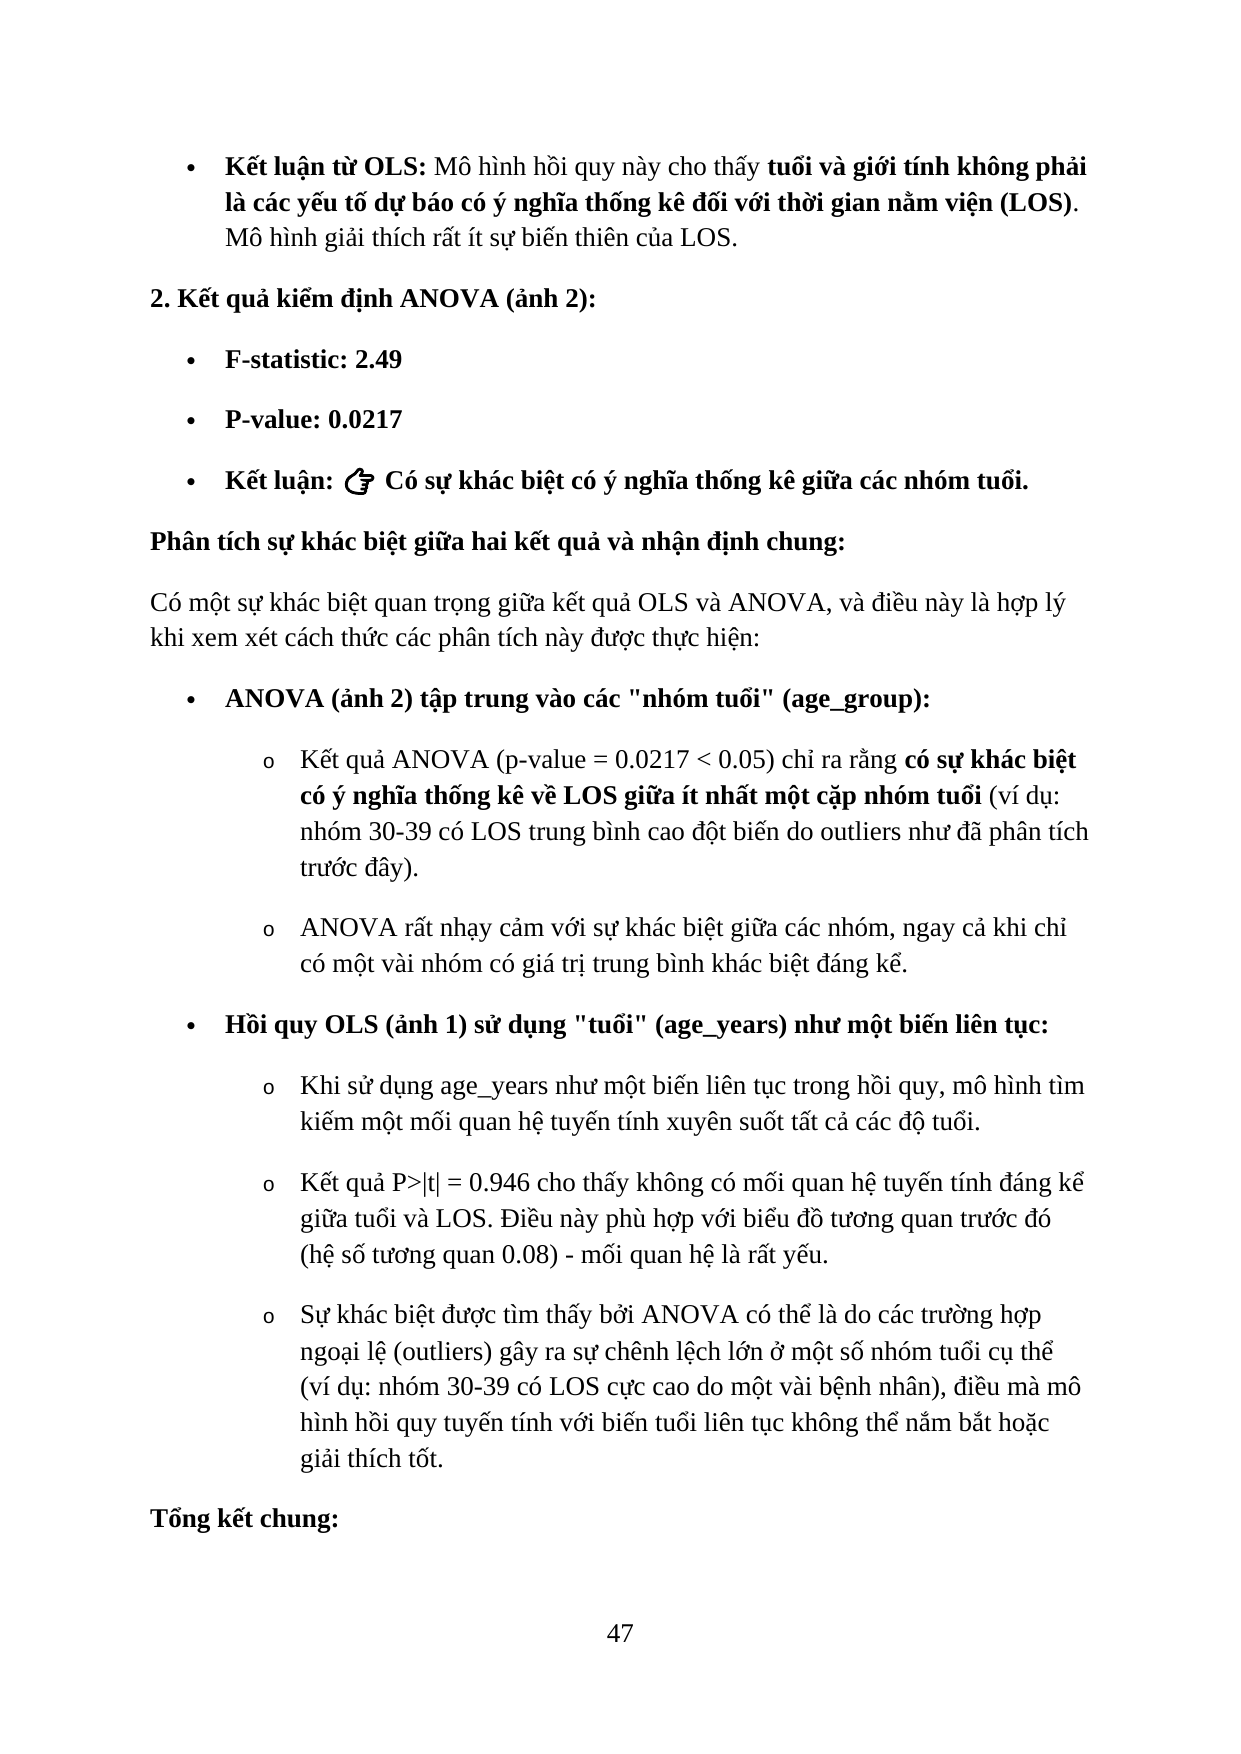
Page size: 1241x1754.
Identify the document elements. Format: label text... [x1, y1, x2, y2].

list Kết luận: 👉 Có sự khác biệt có ý nghĩa thống kê giữa các nhóm tuổi. [187, 464, 1090, 496]
list Khi sử dụng age_years như một biến liên tục trong hồi quy, mô hình tìm kiếm một mối quan hệ tuyến tính xuyên suốt tất cả các độ tuổi. [262, 1069, 1090, 1136]
list ANOVA (ảnh 2) tập trung vào các "nhóm tuổi" (age_group): [187, 682, 1090, 713]
list P-value: 0.0217 [187, 404, 1090, 435]
list ANOVA rất nhạy cảm với sự khác biệt giữa các nhóm, ngay cả khi chỉ có một vài nhóm có giá trị trung bình khác biệt đáng kể. [262, 911, 1090, 979]
text 2. Kết quả kiểm định ANOVA (ảnh 2): [150, 282, 1090, 313]
list Hồi quy OLS (ảnh 1) sử dụng "tuổi" (age_years) như một biến liên tục: [187, 1008, 1090, 1039]
text Có một sự khác biệt quan trọng giữa kết quả OLS và ANOVA, và điều này là hợp lý khi xem xét cách thức các phân tích này được thực hiện: [150, 586, 1090, 653]
list Kết quả P>|t| = 0.946 cho thấy không có mối quan hệ tuyến tính đáng kể giữa tuổi và LOS. Điều này phù hợp với biểu đồ tương quan trước đó (hệ số tương quan 0.08) - mối quan hệ là rất yếu. [262, 1166, 1090, 1269]
list Kết luận từ OLS: Mô hình hồi quy này cho thấy tuổi và giới tính không phải là các yếu tố dự báo có ý nghĩa thống kê đối với thời gian nằm viện (LOS). Mô hình giải thích rất ít sự biến thiên của LOS. [187, 150, 1090, 253]
text Tổng kết chung: [150, 1502, 1090, 1534]
list Kết quả ANOVA (p-value = 0.0217 < 0.05) chỉ ra rằng có sự khác biệt có ý nghĩa thống kê về LOS giữa ít nhất một cặp nhóm tuổi (ví dụ: nhóm 30-39 có LOS trung bình cao đột biến do outliers như đã phân tích trước đây). [262, 743, 1090, 882]
list Sự khác biệt được tìm thấy bởi ANOVA có thể là do các trường hợp ngoại lệ (outliers) gây ra sự chênh lệch lớn ở một số nhóm tuổi cụ thể (ví dụ: nhóm 30-39 có LOS cực cao do một vài bệnh nhân), điều mà mô hình hồi quy tuyến tính với biến tuổi liên tục không thể nắm bắt hoặc giải thích tốt. [262, 1298, 1090, 1473]
list F-statistic: 2.49 [187, 343, 1090, 374]
text Phân tích sự khác biệt giữa hai kết quả và nhận định chung: [150, 525, 1090, 556]
